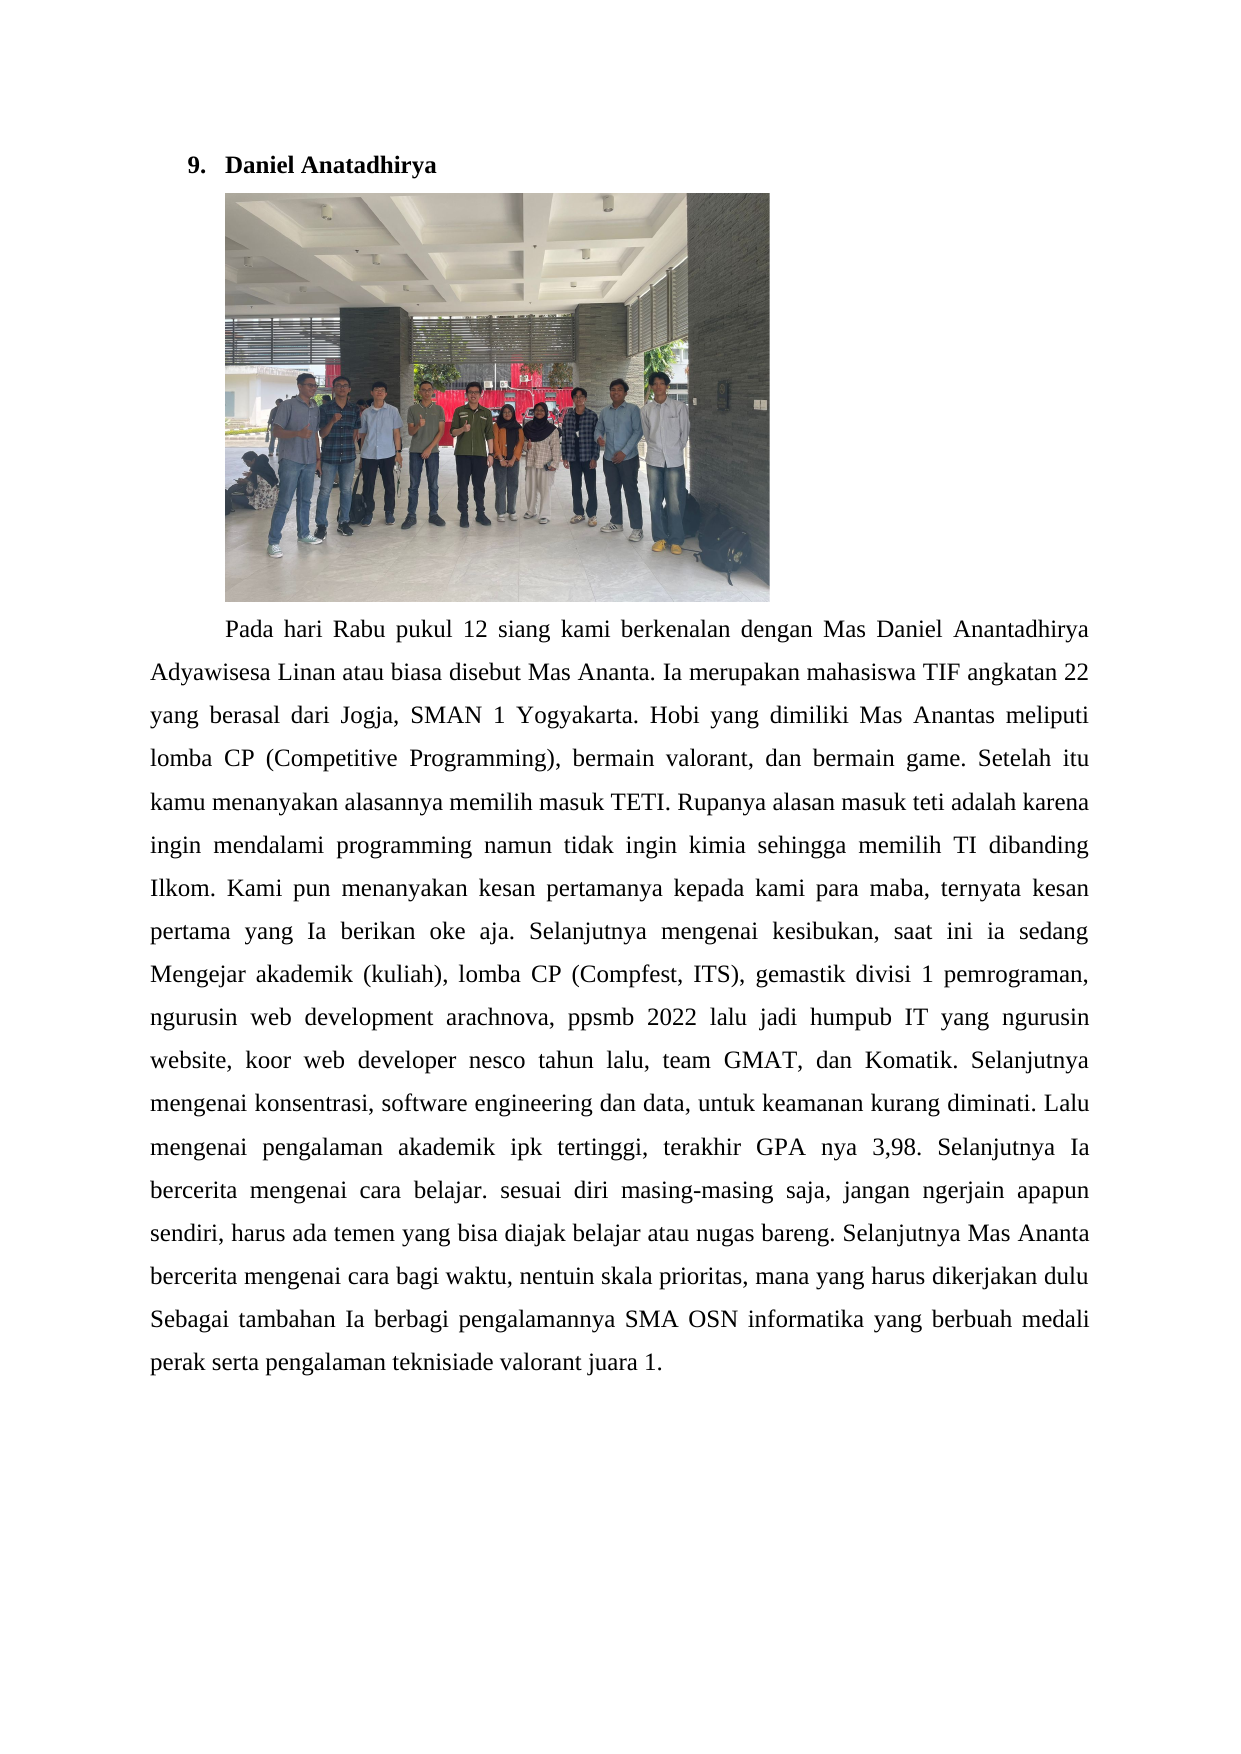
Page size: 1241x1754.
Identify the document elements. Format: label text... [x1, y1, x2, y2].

picture [225, 193, 770, 602]
list Daniel Anatadhirya [187, 150, 1090, 179]
text Pada hari Rabu pukul 12 siang kami berkenalan dengan Mas Daniel Anantadhirya Adyawisesa Linan atau biasa disebut Mas Ananta. Ia merupakan mahasiswa TIF angkatan 22 yang berasal dari Jogja, SMAN 1 Yogyakarta. Hobi yang dimiliki Mas Anantas meliputi lomba CP (Competitive Programming), bermain valorant, dan bermain game. Setelah itu kamu menanyakan alasannya memilih masuk TETI. Rupanya alasan masuk teti adalah karena ingin mendalami programming namun tidak ingin kimia sehingga memilih TI dibanding Ilkom. Kami pun menanyakan kesan pertamanya kepada kami para maba, ternyata kesan pertama yang Ia berikan oke aja. Selanjutnya mengenai kesibukan, saat ini ia sedang Mengejar akademik (kuliah), lomba CP (Compfest, ITS), gemastik divisi 1 pemrograman, ngurusin web development arachnova, ppsmb 2022 lalu jadi humpub IT yang ngurusin website, koor web developer nesco tahun lalu, team GMAT, dan Komatik. Selanjutnya mengenai konsentrasi, software engineering dan data, untuk keamanan kurang diminati. Lalu mengenai pengalaman akademik ipk tertinggi, terakhir GPA nya 3,98. Selanjutnya Ia bercerita mengenai cara belajar. sesuai diri masing-masing saja, jangan ngerjain apapun sendiri, harus ada temen yang bisa diajak belajar atau nugas bareng. Selanjutnya Mas Ananta bercerita mengenai cara bagi waktu, nentuin skala prioritas, mana yang harus dikerjakan dulu Sebagai tambahan Ia berbagi pengalamannya SMA OSN informatika yang berbuah medali perak serta pengalaman teknisiade valorant juara 1. [150, 614, 1090, 1376]
